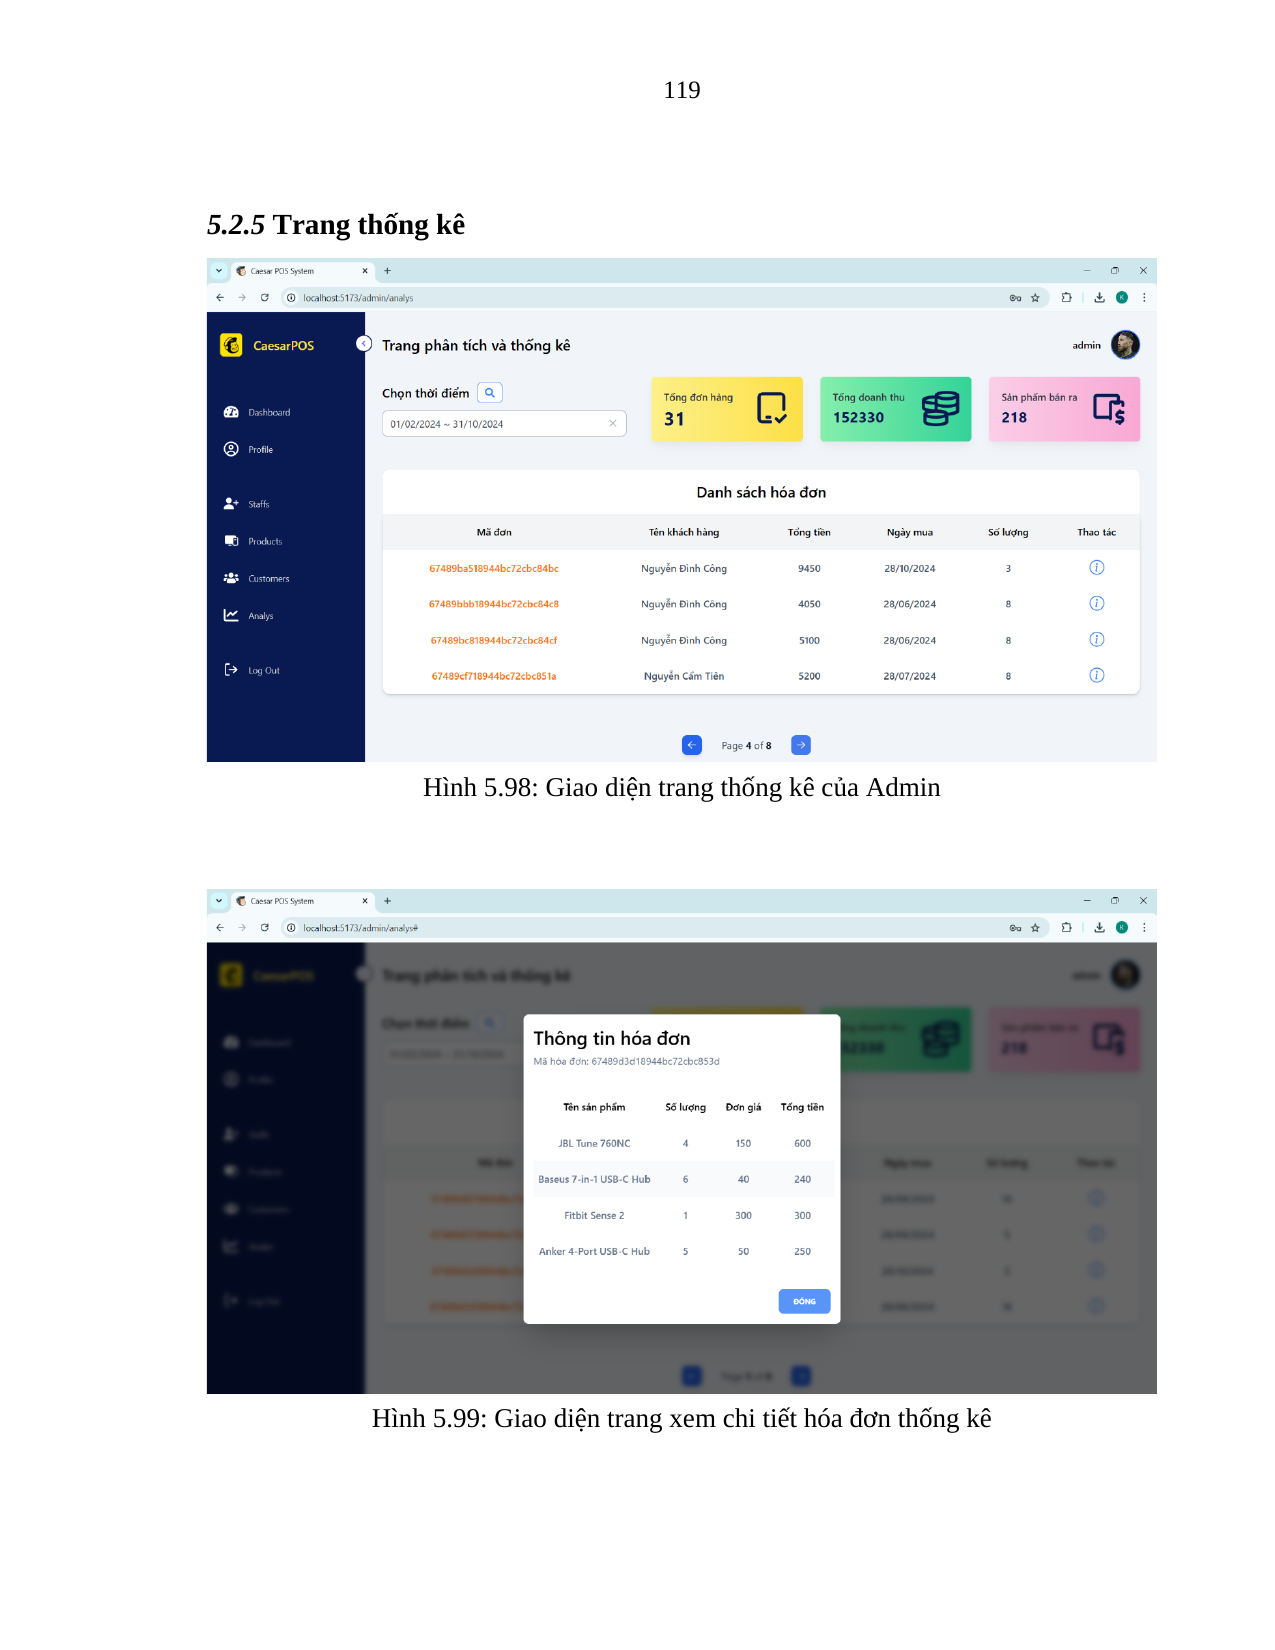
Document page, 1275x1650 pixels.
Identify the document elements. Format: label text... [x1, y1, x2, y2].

picture [206, 889, 1157, 1394]
subtitle Trang thống kê [207, 207, 1157, 240]
picture [206, 258, 1157, 762]
